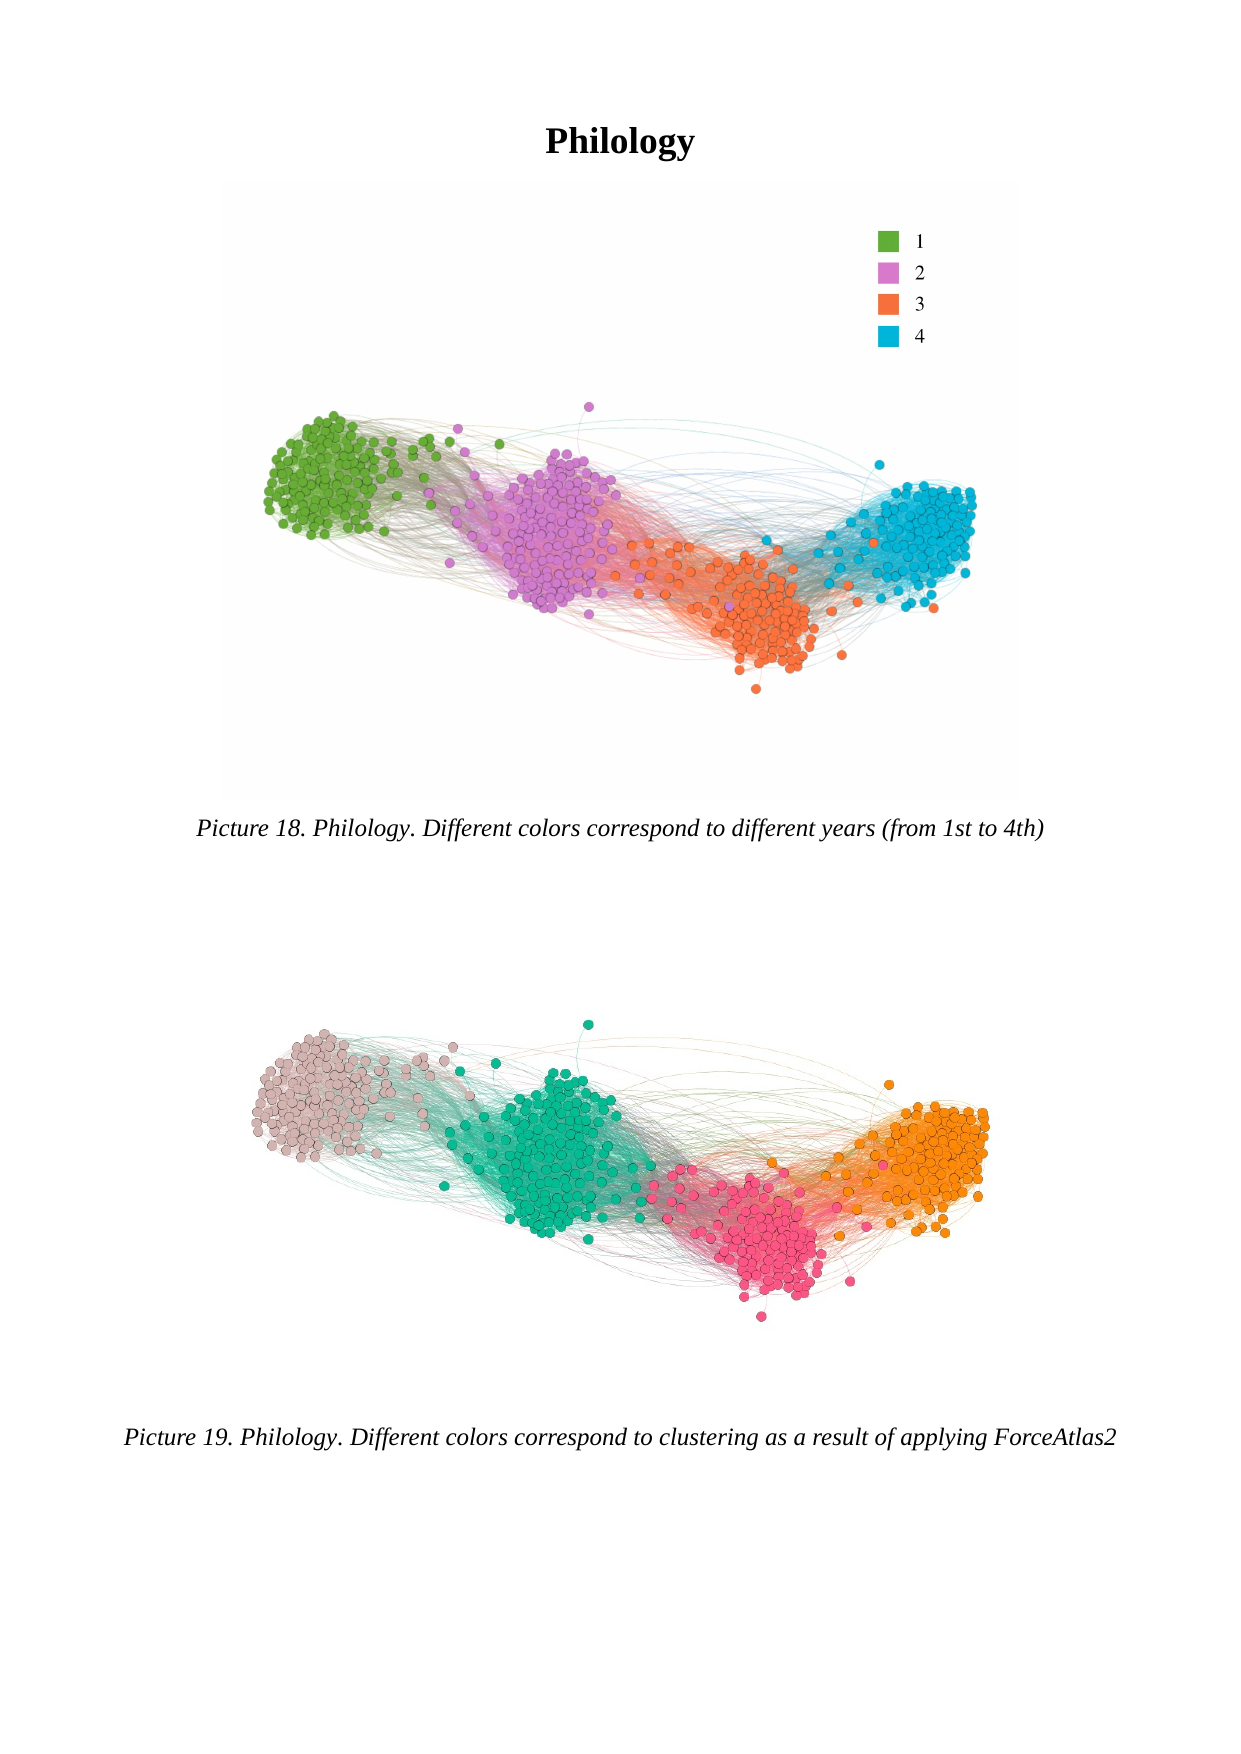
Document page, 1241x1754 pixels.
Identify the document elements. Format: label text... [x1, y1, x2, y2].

picture [221, 182, 1019, 801]
text Picture 18. Philology. Different colors correspond to different years (from 1st to 4th) [118, 813, 1122, 841]
picture [227, 917, 1013, 1404]
text Picture 19. Philology. Different colors correspond to clustering as a result of applying ForceAtlas2 [118, 1422, 1122, 1451]
subtitle Philology [118, 118, 1122, 161]
